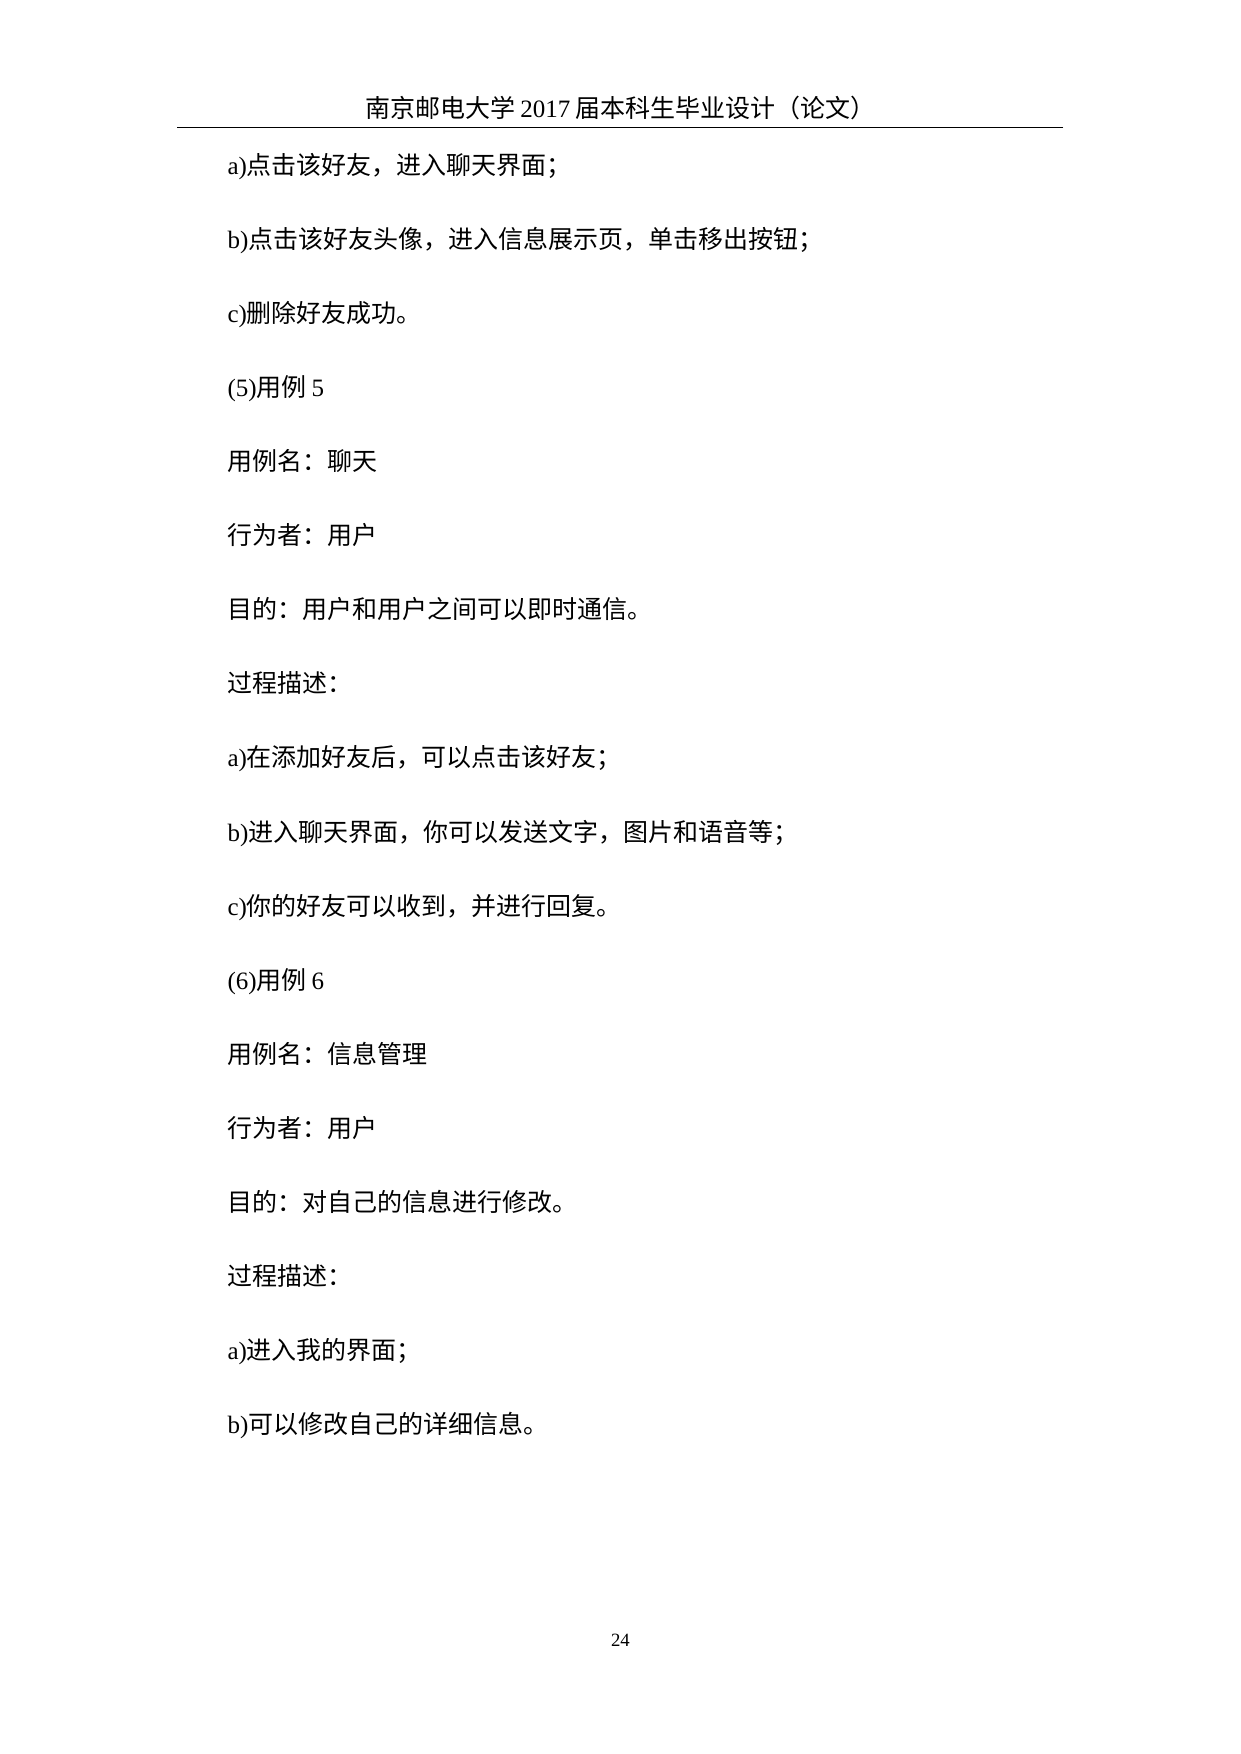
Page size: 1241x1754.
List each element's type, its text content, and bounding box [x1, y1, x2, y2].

text a)点击该好友，进入聊天界面； [177, 131, 1063, 196]
text 过程描述： [177, 1242, 1063, 1307]
text (6)用例6 [177, 946, 1063, 1011]
text b)可以修改自己的详细信息。 [177, 1390, 1063, 1455]
text 目的：用户和用户之间可以即时通信。 [177, 575, 1063, 640]
text 目的：对自己的信息进行修改。 [177, 1168, 1063, 1233]
text 行为者：用户 [177, 1094, 1063, 1159]
text a)在添加好友后，可以点击该好友； [177, 723, 1063, 788]
text 用例名：信息管理 [177, 1020, 1063, 1085]
text b)点击该好友头像，进入信息展示页，单击移出按钮； [177, 205, 1063, 270]
text c)你的好友可以收到，并进行回复。 [177, 872, 1063, 937]
text (5)用例5 [177, 353, 1063, 418]
text 用例名：聊天 [177, 427, 1063, 492]
text a)进入我的界面； [177, 1316, 1063, 1381]
text c)删除好友成功。 [177, 279, 1063, 344]
text 过程描述： [177, 649, 1063, 714]
text b)进入聊天界面，你可以发送文字，图片和语音等； [177, 798, 1063, 863]
text 行为者：用户 [177, 501, 1063, 566]
